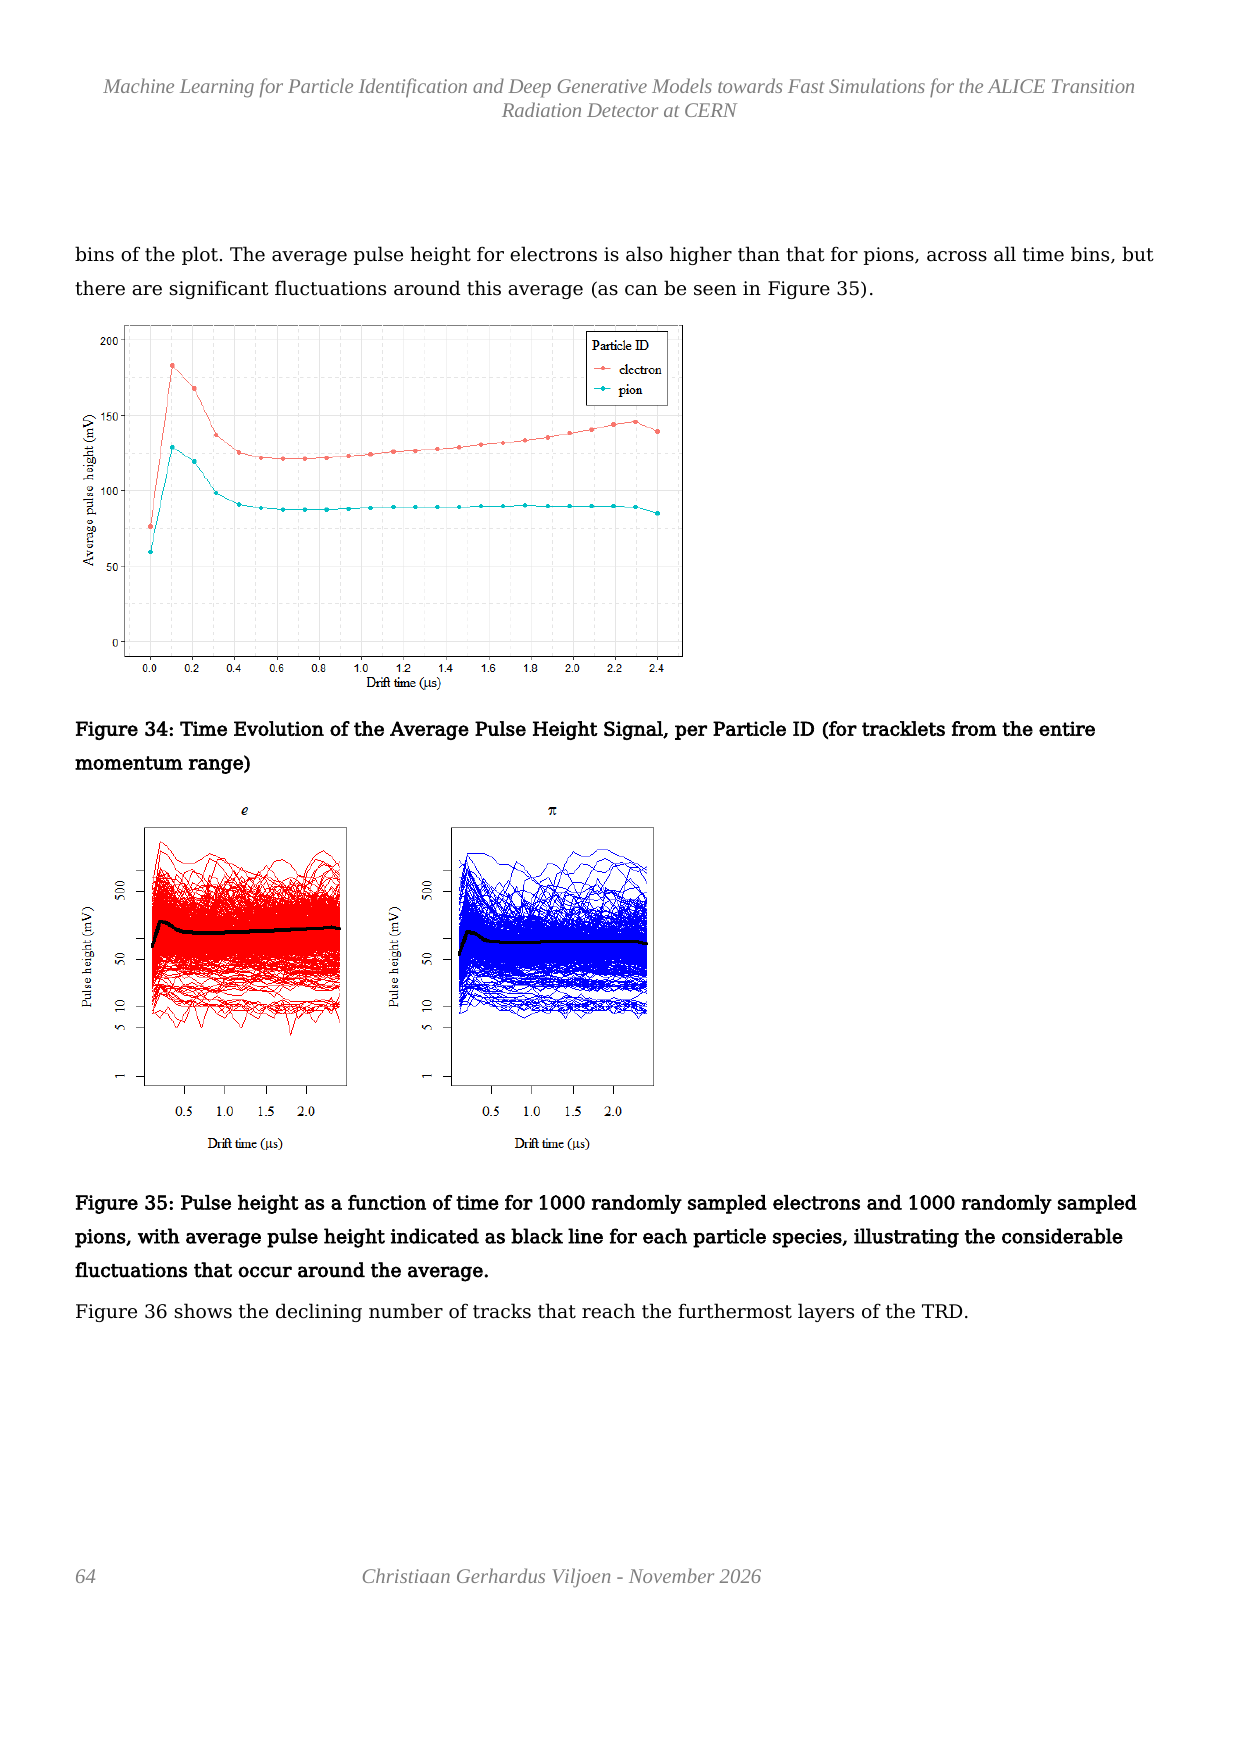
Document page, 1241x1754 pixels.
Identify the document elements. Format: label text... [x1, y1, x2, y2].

text Figure 36 shows the declining number of tracks that reach the furthermost layers of the TRD. [75, 1300, 1165, 1323]
text Figure 35: Pulse height as a function of time for 1000 randomly sampled electrons and 1000 randomly sampled pions, with average pulse height indicated as black line for each particle species, illustrating the considerable fluctuations that occur around the average. [75, 1191, 1165, 1281]
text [75, 243, 1165, 299]
picture [75, 792, 688, 1171]
picture [75, 318, 689, 698]
text Figure 34: Time Evolution of the Average Pulse Height Signal, per Particle ID (for tracklets from the entire momentum range) [75, 717, 1165, 773]
